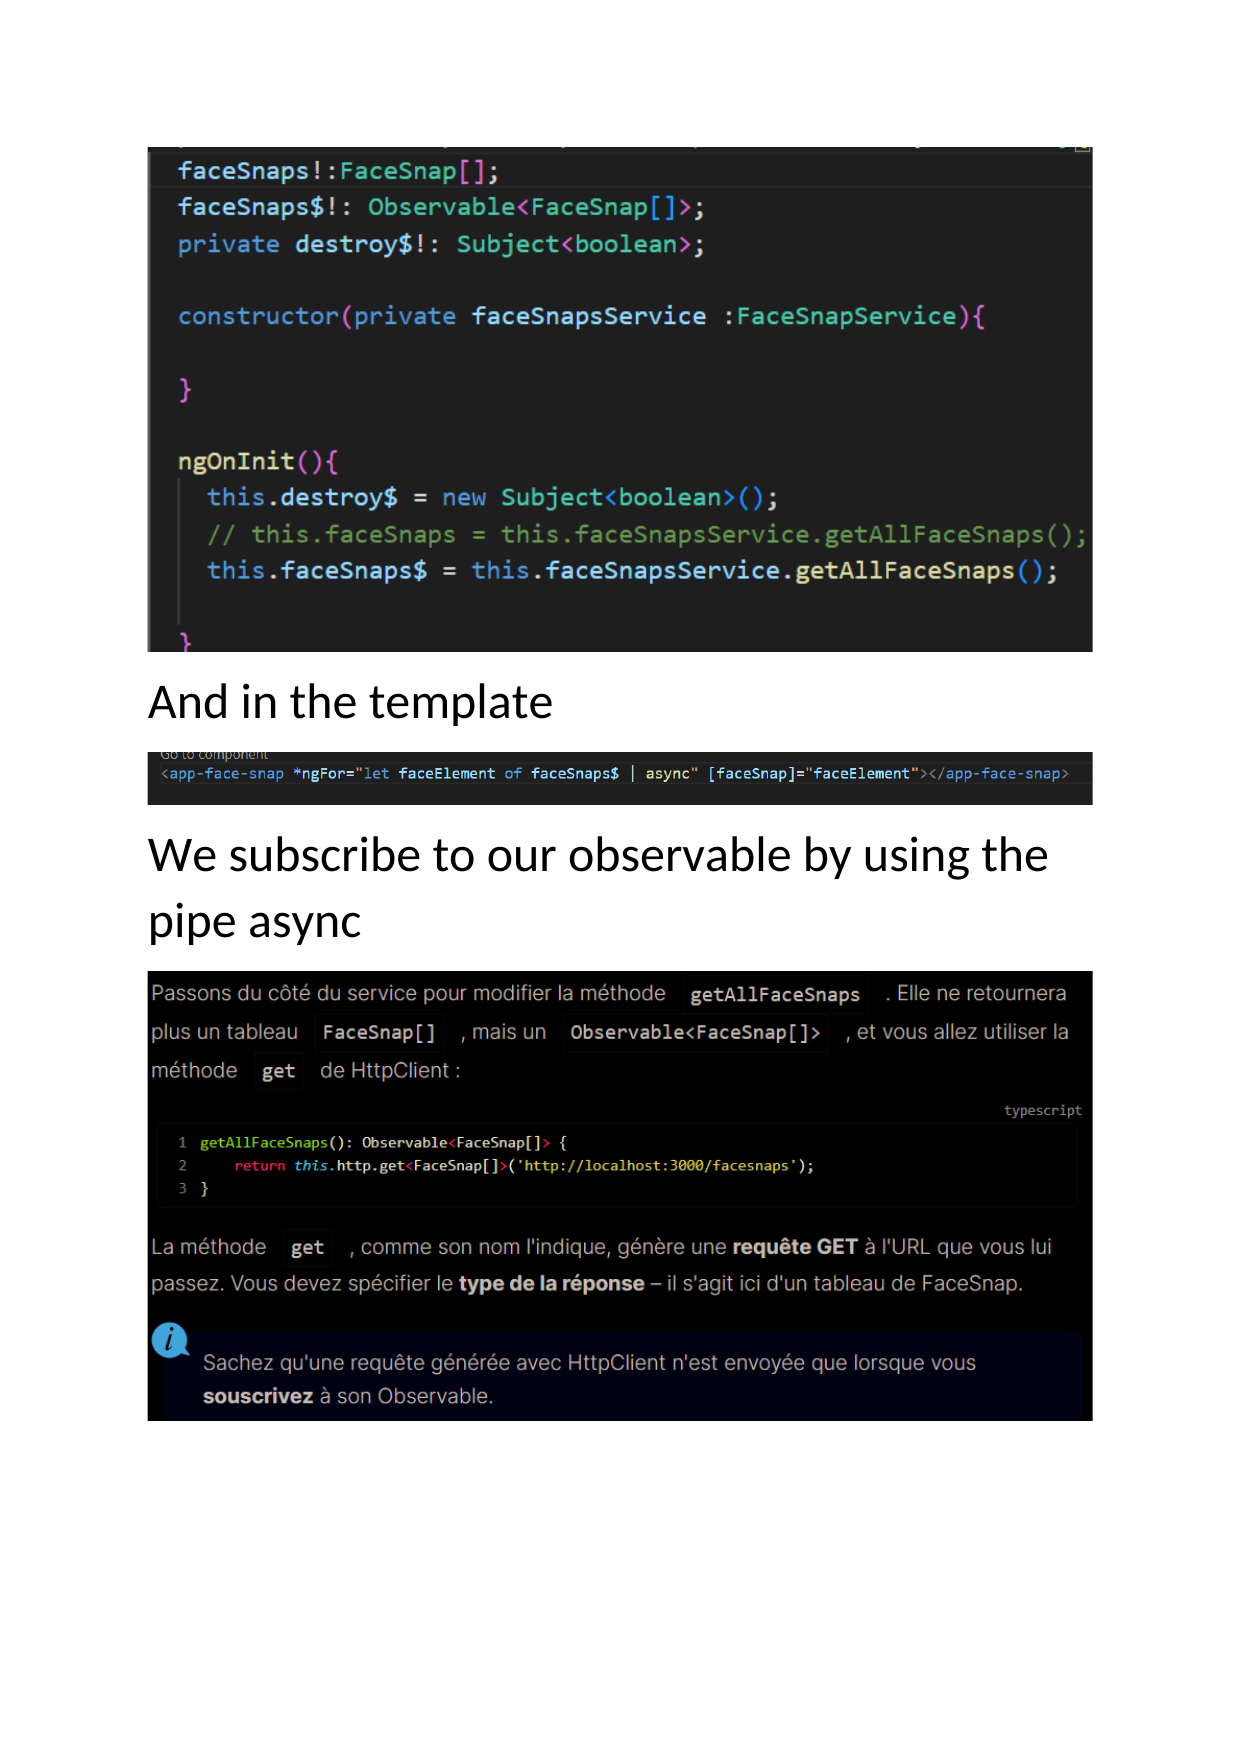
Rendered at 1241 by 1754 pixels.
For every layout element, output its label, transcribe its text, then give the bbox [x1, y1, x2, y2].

picture [147, 971, 1093, 1421]
picture [147, 147, 1093, 652]
text And in the template [148, 670, 1093, 731]
text We subscribe to our observable by using the pipe async [148, 823, 1093, 950]
picture [147, 752, 1093, 805]
